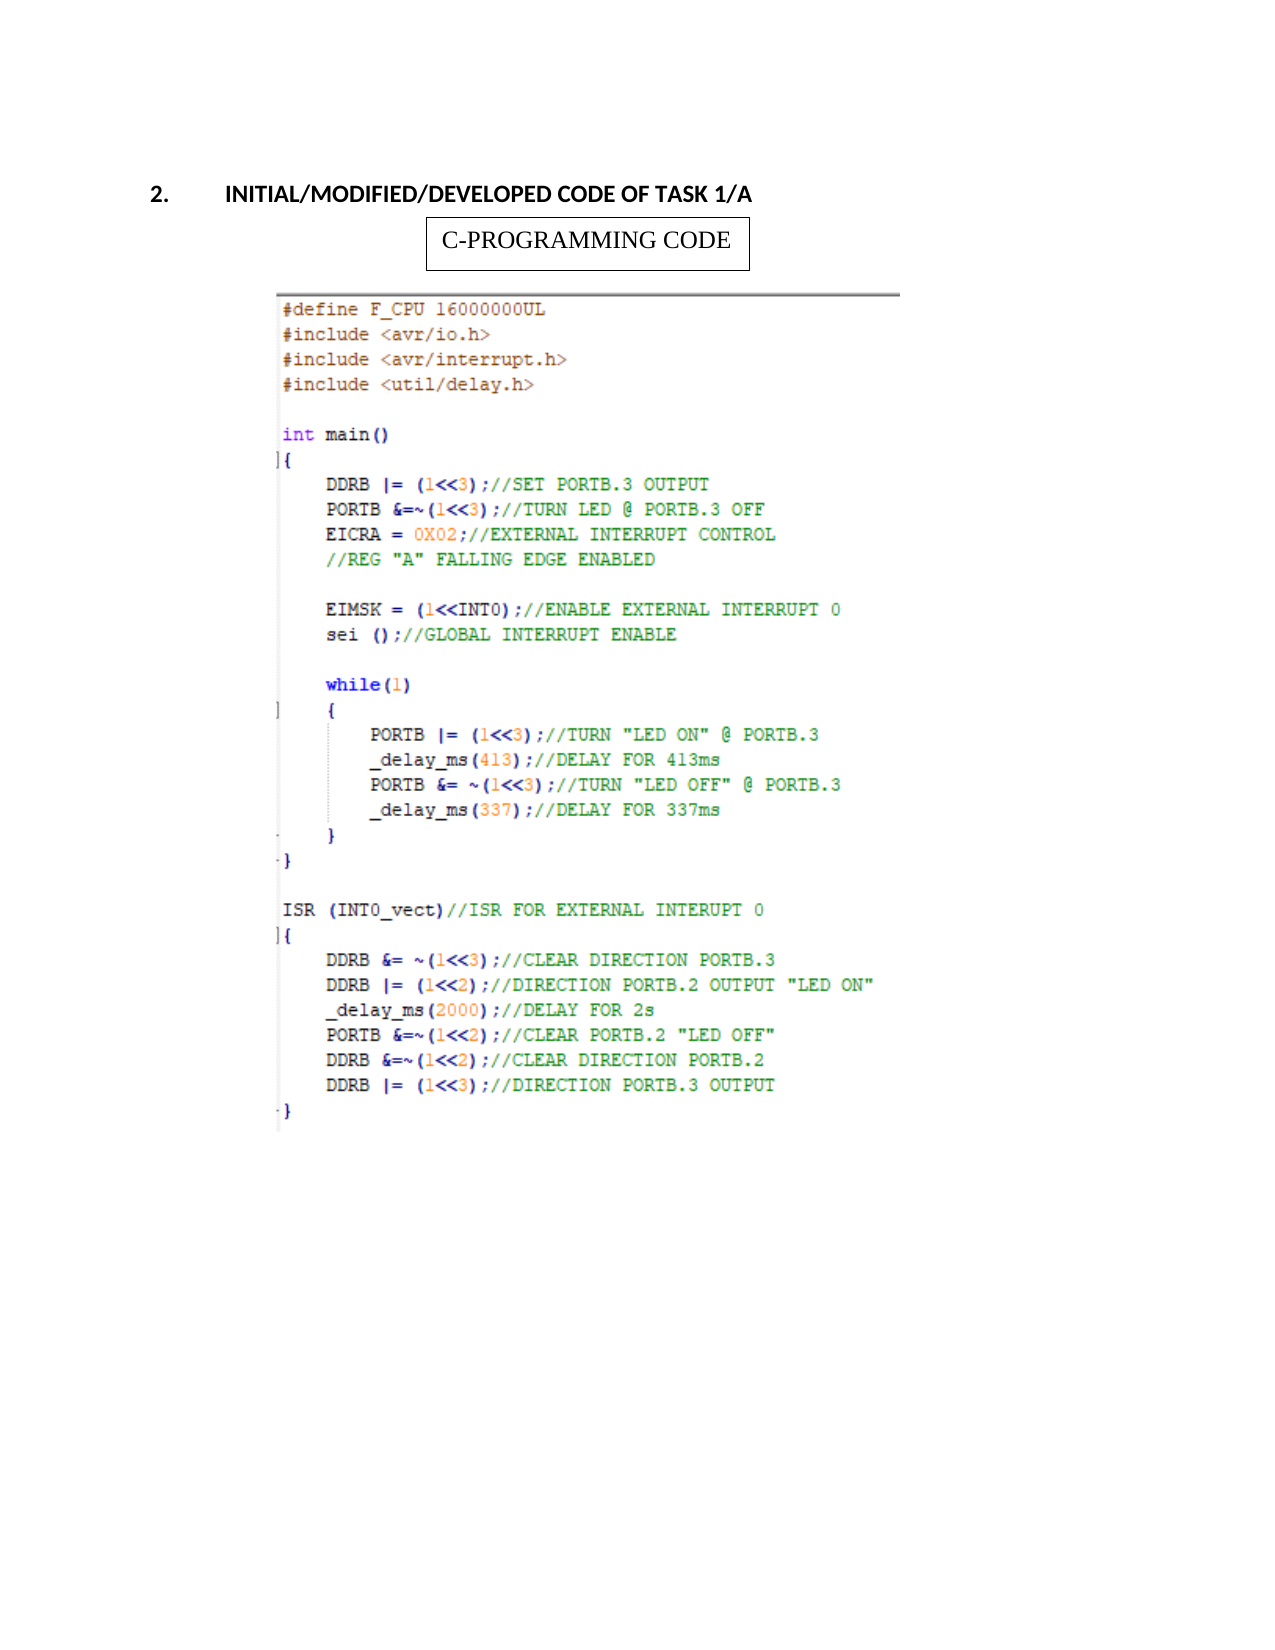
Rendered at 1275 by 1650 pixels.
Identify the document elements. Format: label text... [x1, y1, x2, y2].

list INITIAL/MODIFIED/DEVELOPED CODE OF TASK 1/A [150, 178, 1125, 208]
picture [276, 292, 900, 1132]
